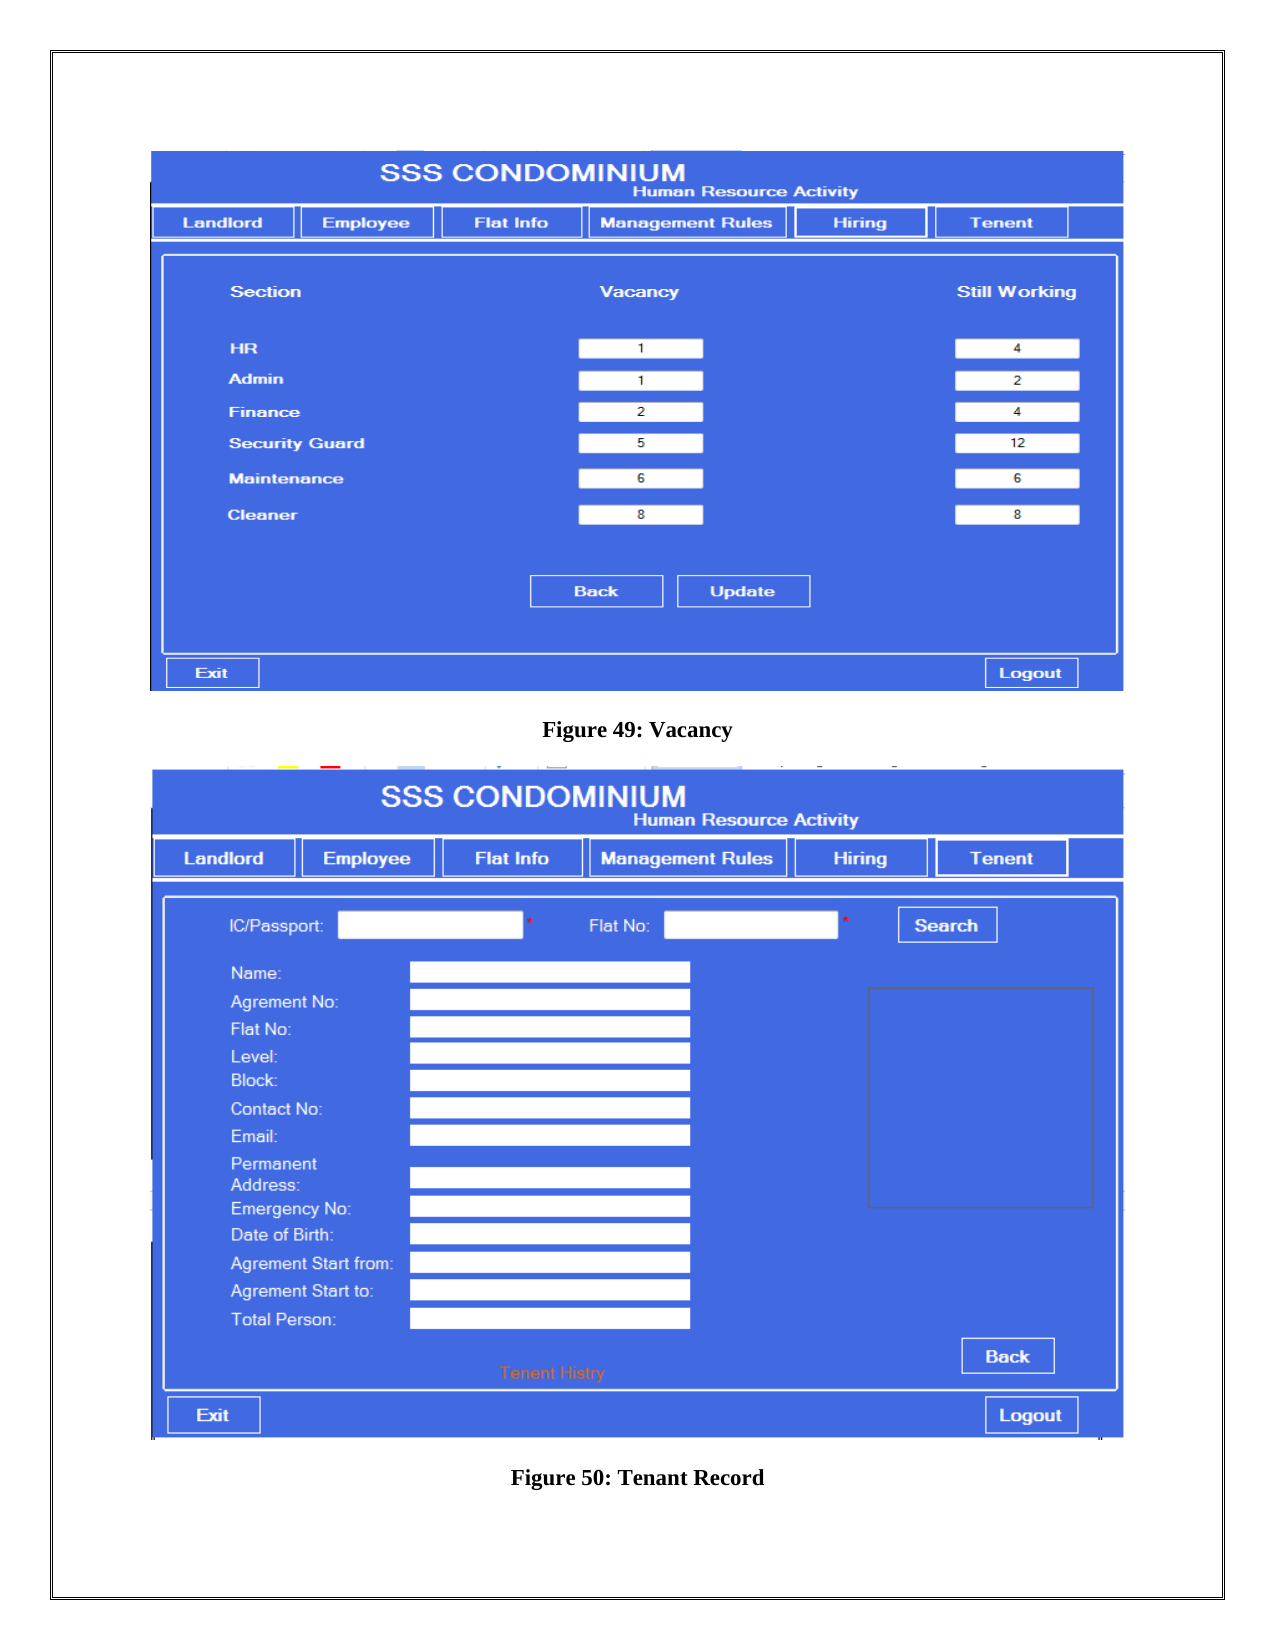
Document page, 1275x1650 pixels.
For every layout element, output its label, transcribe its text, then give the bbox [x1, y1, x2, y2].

picture [150, 766, 1125, 1440]
text Figure 49: Vacancy [150, 716, 1125, 742]
text Figure 50: Tenant Record [150, 1464, 1125, 1491]
picture [150, 150, 1125, 691]
